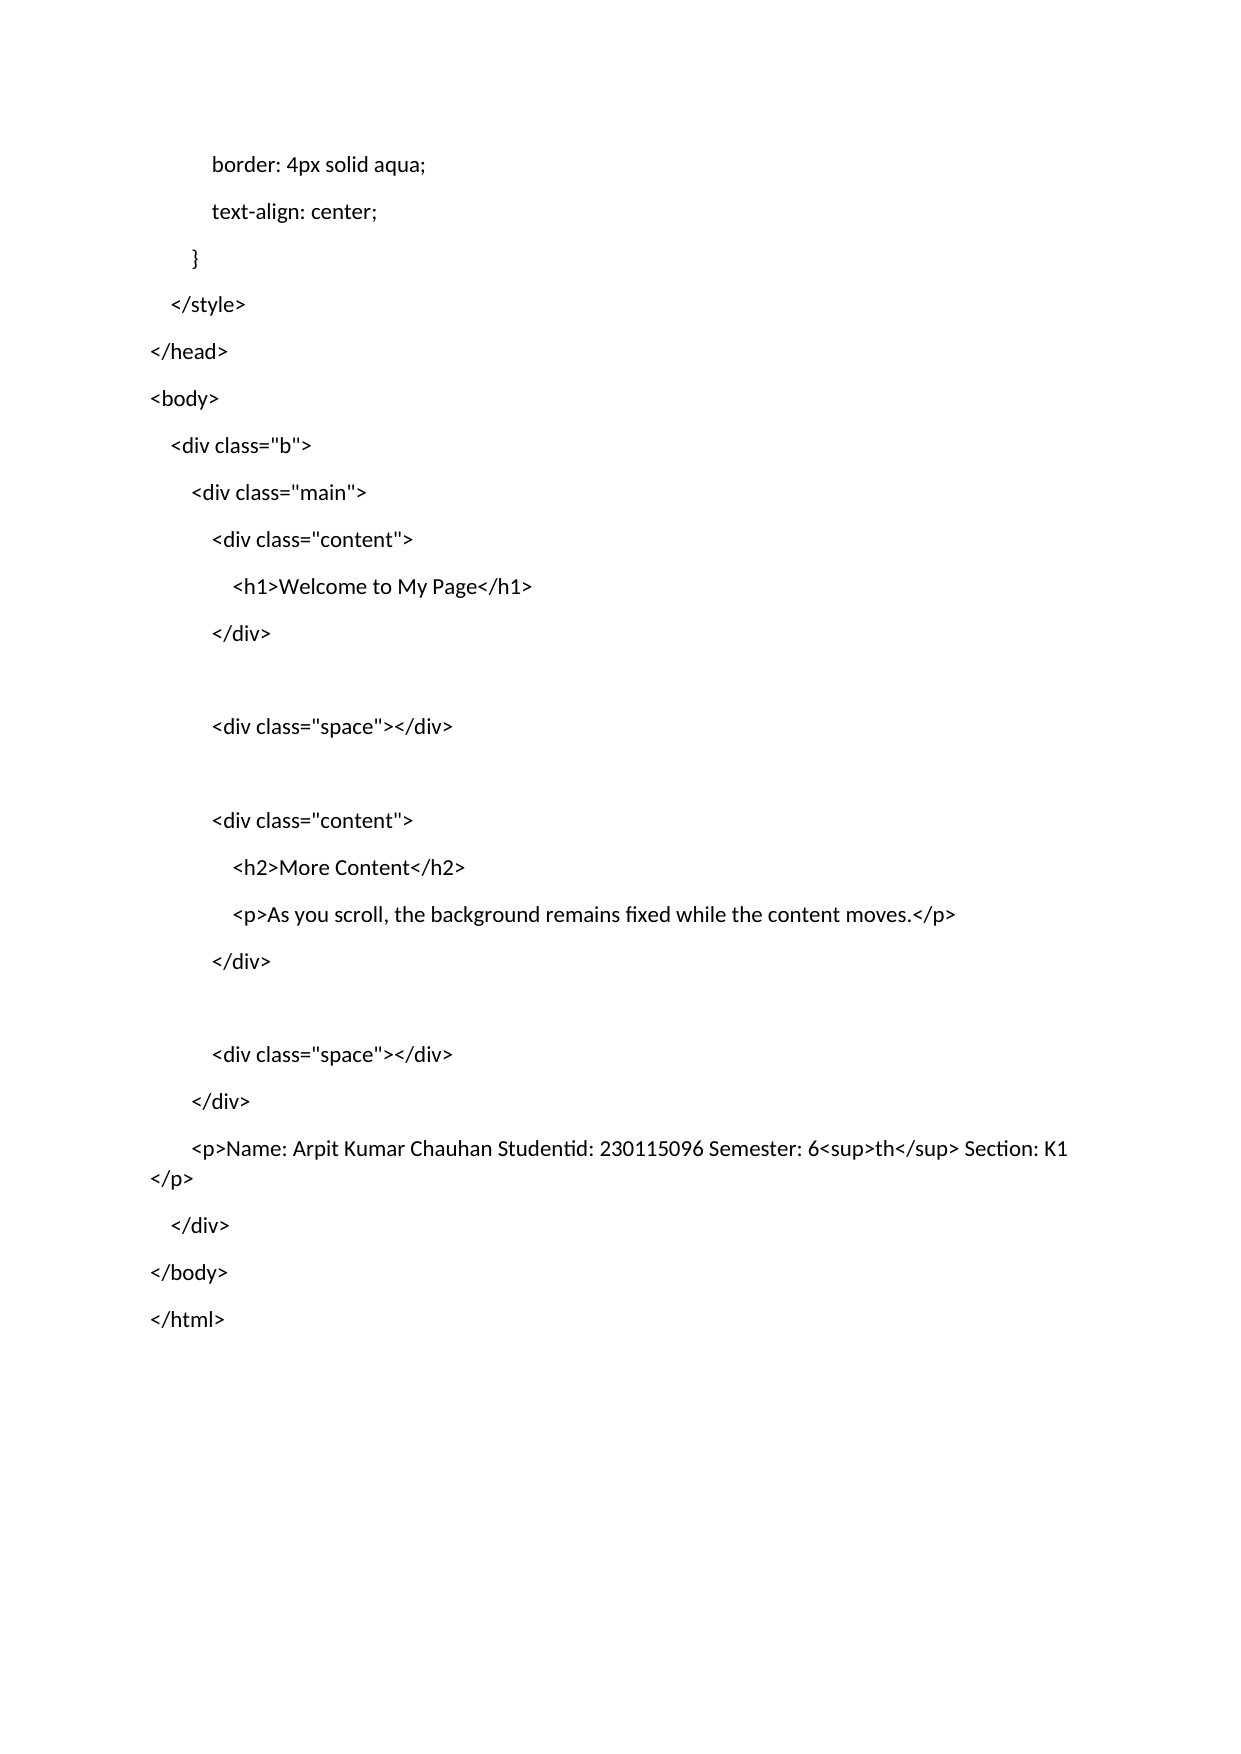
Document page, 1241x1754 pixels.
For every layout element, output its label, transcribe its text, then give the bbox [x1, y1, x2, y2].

text <h1>Welcome to My Page</h1> [150, 572, 1090, 600]
text <div class="content"> [150, 806, 1090, 834]
text <p>Name: Arpit Kumar Chauhan Studentid: 230115096 Semester: 6<sup>th</sup> Section: K1 </p> [150, 1134, 1090, 1193]
text <div class="content"> [150, 525, 1090, 553]
text } [150, 244, 1090, 272]
text </head> [150, 337, 1090, 366]
text text-align: center; [150, 197, 1090, 225]
text </html> [150, 1305, 1090, 1333]
text </div> [150, 1211, 1090, 1239]
text <div class="space"></div> [150, 712, 1090, 741]
text </body> [150, 1258, 1090, 1286]
text </div> [150, 1087, 1090, 1116]
text <body> [150, 384, 1090, 412]
text </div> [150, 619, 1090, 647]
text <div class="main"> [150, 478, 1090, 506]
text <div class="space"></div> [150, 1041, 1090, 1069]
text </div> [150, 947, 1090, 975]
text border: 4px solid aqua; [150, 150, 1090, 178]
text <div class="b"> [150, 431, 1090, 459]
text <h2>More Content</h2> [150, 853, 1090, 881]
text <p>As you scroll, the background remains fixed while the content moves.</p> [150, 900, 1090, 928]
text </style> [150, 291, 1090, 319]
